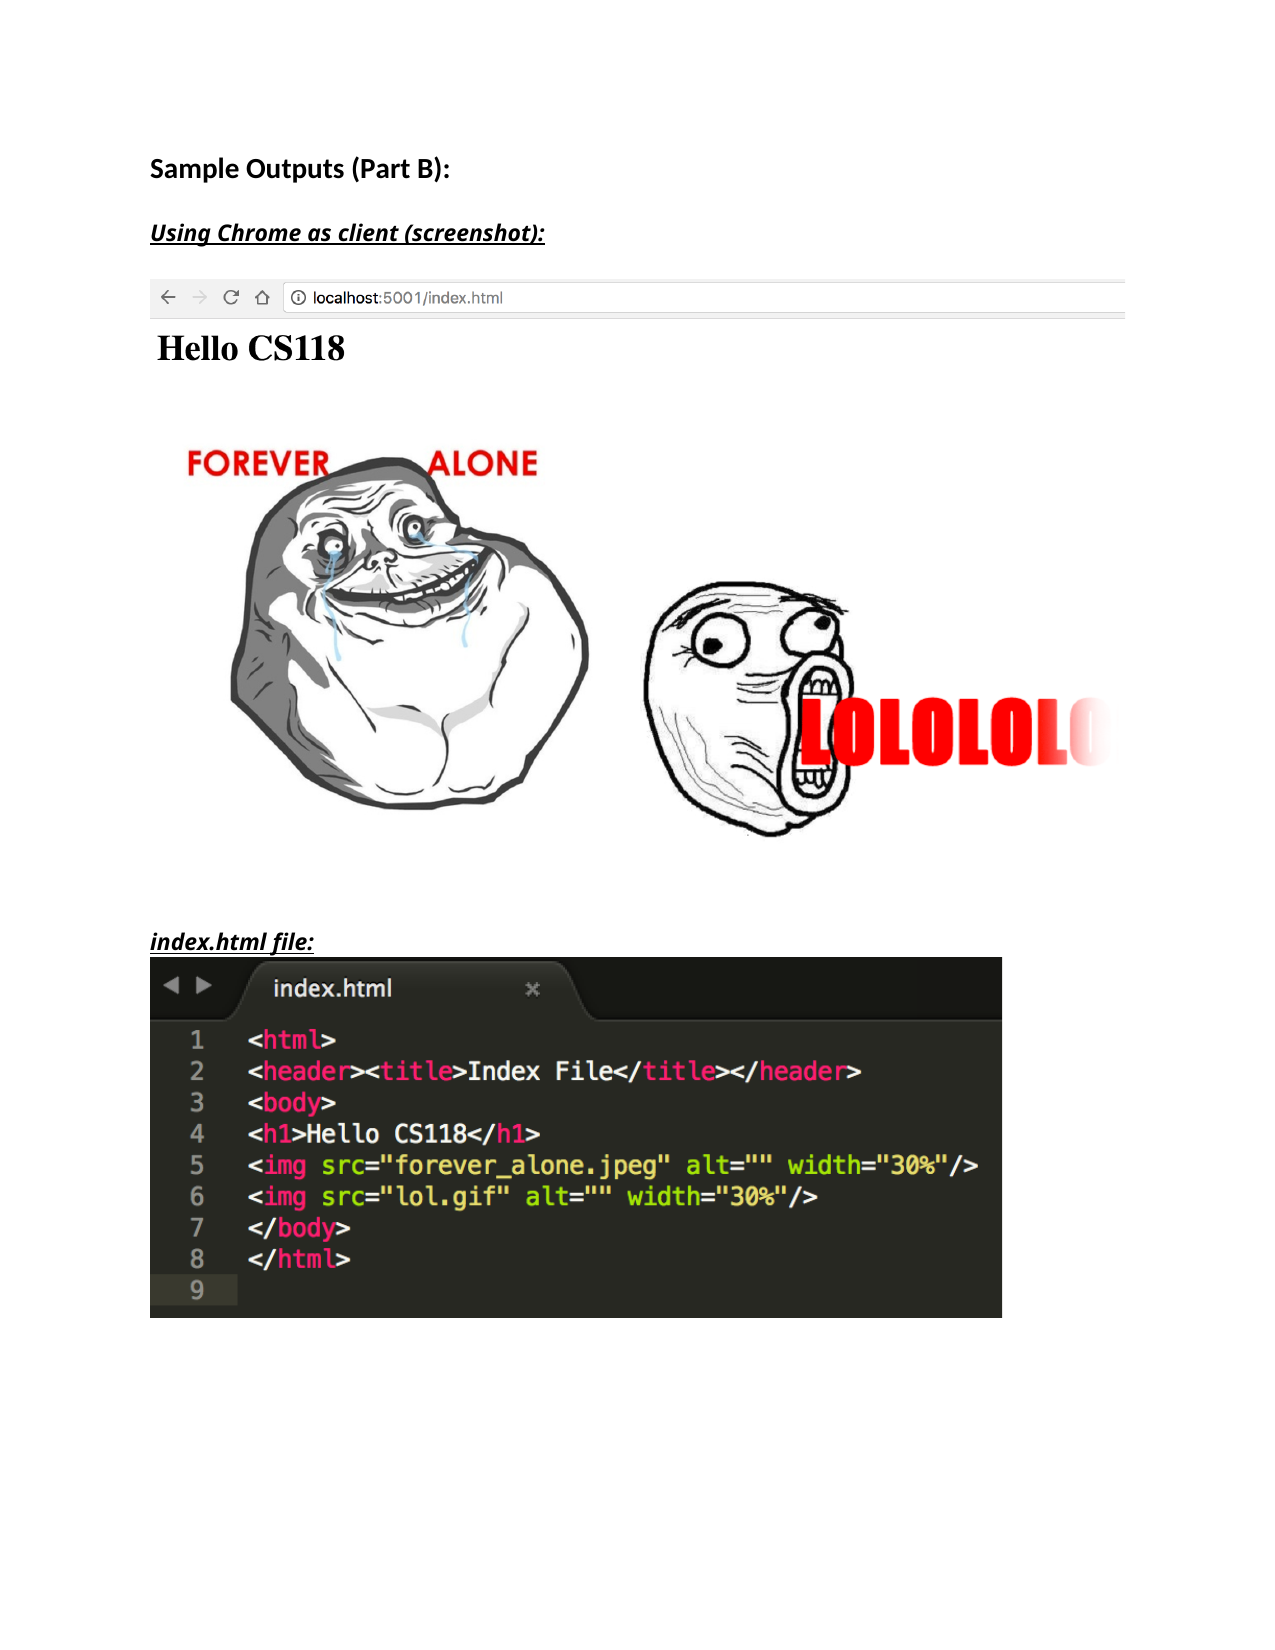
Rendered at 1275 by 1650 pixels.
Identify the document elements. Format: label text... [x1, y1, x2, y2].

picture [150, 957, 1003, 1318]
text Sample Outputs (Part B): [150, 150, 1125, 186]
picture [150, 279, 1125, 864]
text index.html file: [150, 926, 1125, 957]
text Using Chrome as client (screenshot): [150, 217, 1125, 248]
